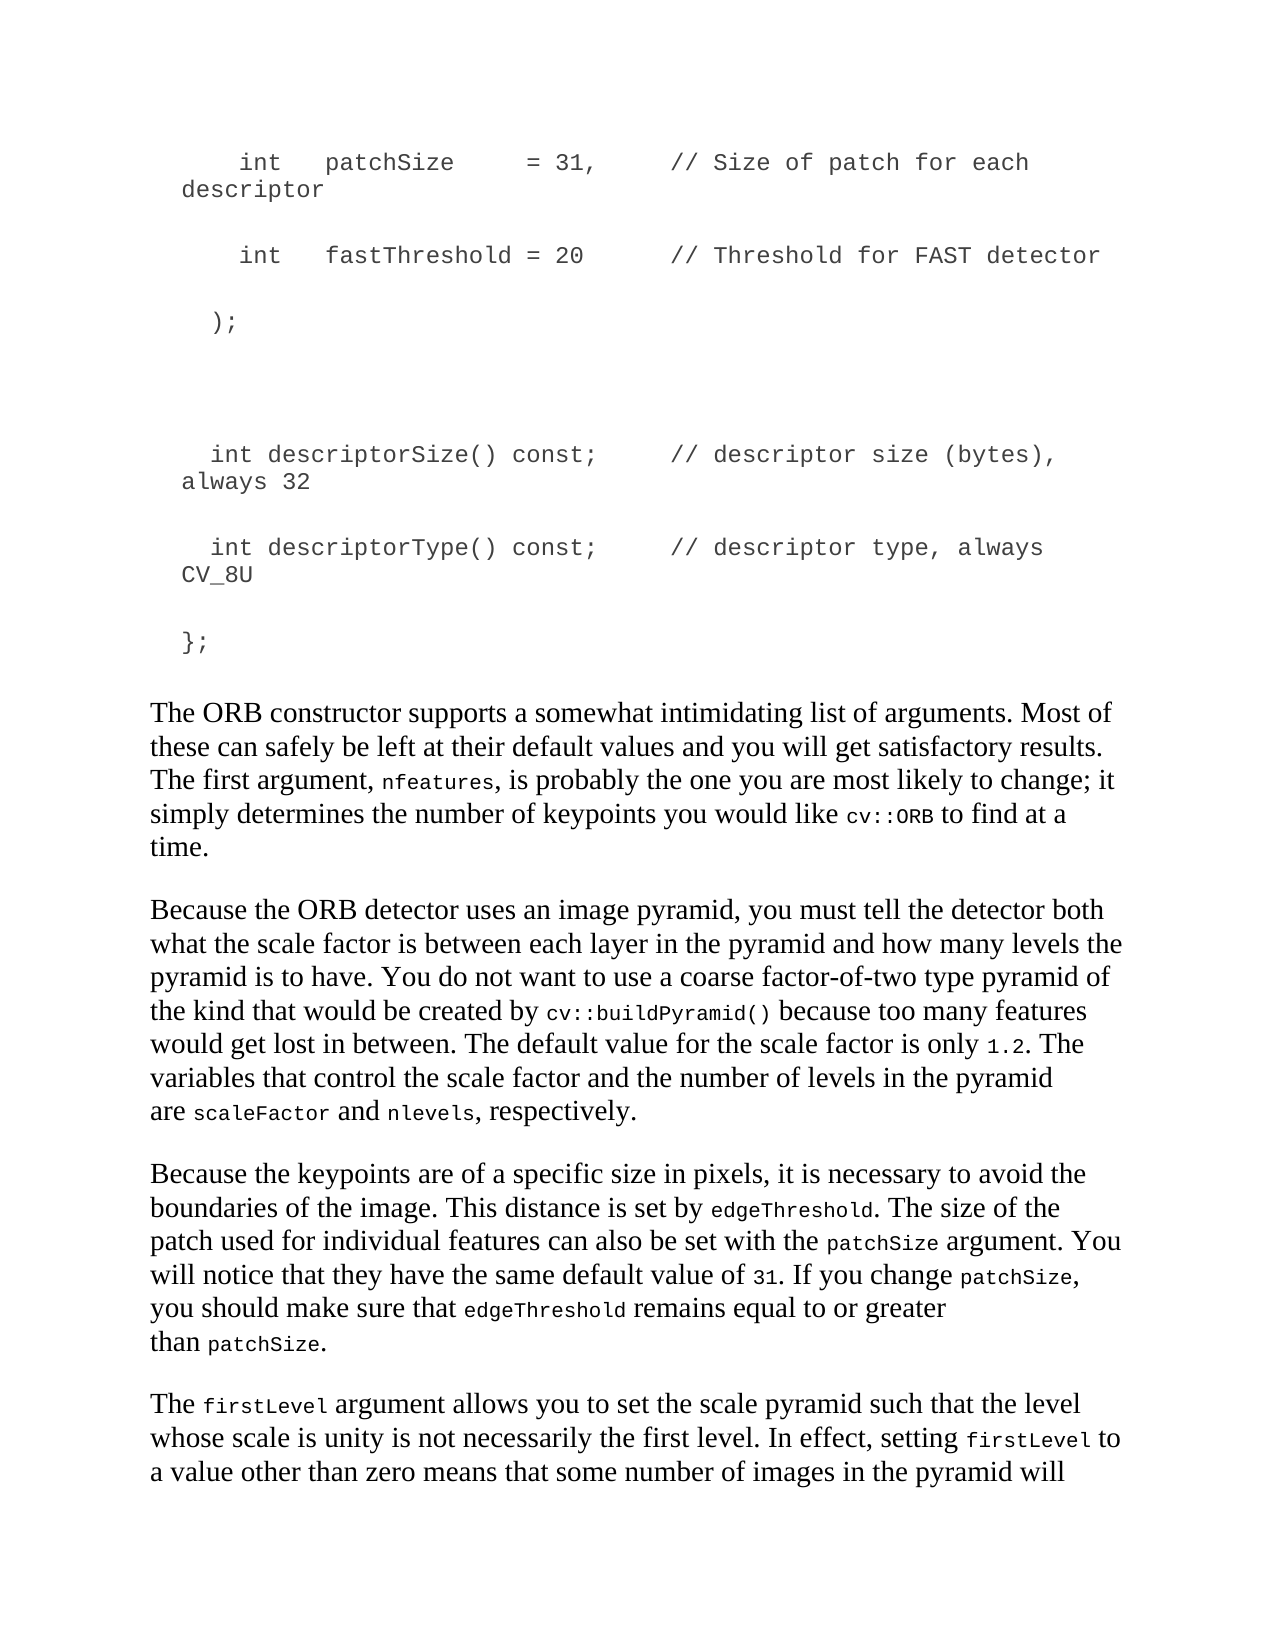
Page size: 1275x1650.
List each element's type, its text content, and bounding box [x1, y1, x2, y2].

text Because the keypoints are of a specific size in pixels, it is necessary to avoid the boundaries of the image. This distance is set by edgeThreshold. The size of the patch used for individual features can also be set with the patchSize argument. You will notice that they have the same default value of 31. If you change patchSize, you should make sure that edgeThreshold remains equal to or greater than patchSize. [150, 1156, 1125, 1357]
text int fastThreshold = 20 // Threshold for FAST detector [181, 243, 1125, 271]
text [150, 1387, 1125, 1487]
text int descriptorSize() const; // descriptor size (bytes), always 32 [181, 442, 1125, 497]
text Because the ORB detector uses an image pyramid, you must tell the detector both what the scale factor is between each layer in the pyramid and how many levels the pyramid is to have. You do not want to use a coarse factor-of-two type pyramid of the kind that would be created by cv::buildPyramid() because too many features would get lost in between. The default value for the scale factor is only 1.2. The variables that control the scale factor and the number of levels in the pyramid are scaleFactor and nlevels, respectively. [150, 892, 1125, 1127]
text int descriptorType() const; // descriptor type, always CV_8U [181, 536, 1125, 590]
text }; [181, 629, 1125, 656]
text The ORB constructor supports a somewhat intimidating list of arguments. Most of these can safely be left at their default values and you will get satisfactory results. The first argument, nfeatures, is probably the one you are most likely to change; it simply determines the number of keypoints you would like cv::ORB to find at a time. [150, 695, 1125, 863]
text ); [181, 310, 1125, 337]
text int patchSize = 31, // Size of patch for each descriptor [181, 150, 1125, 204]
